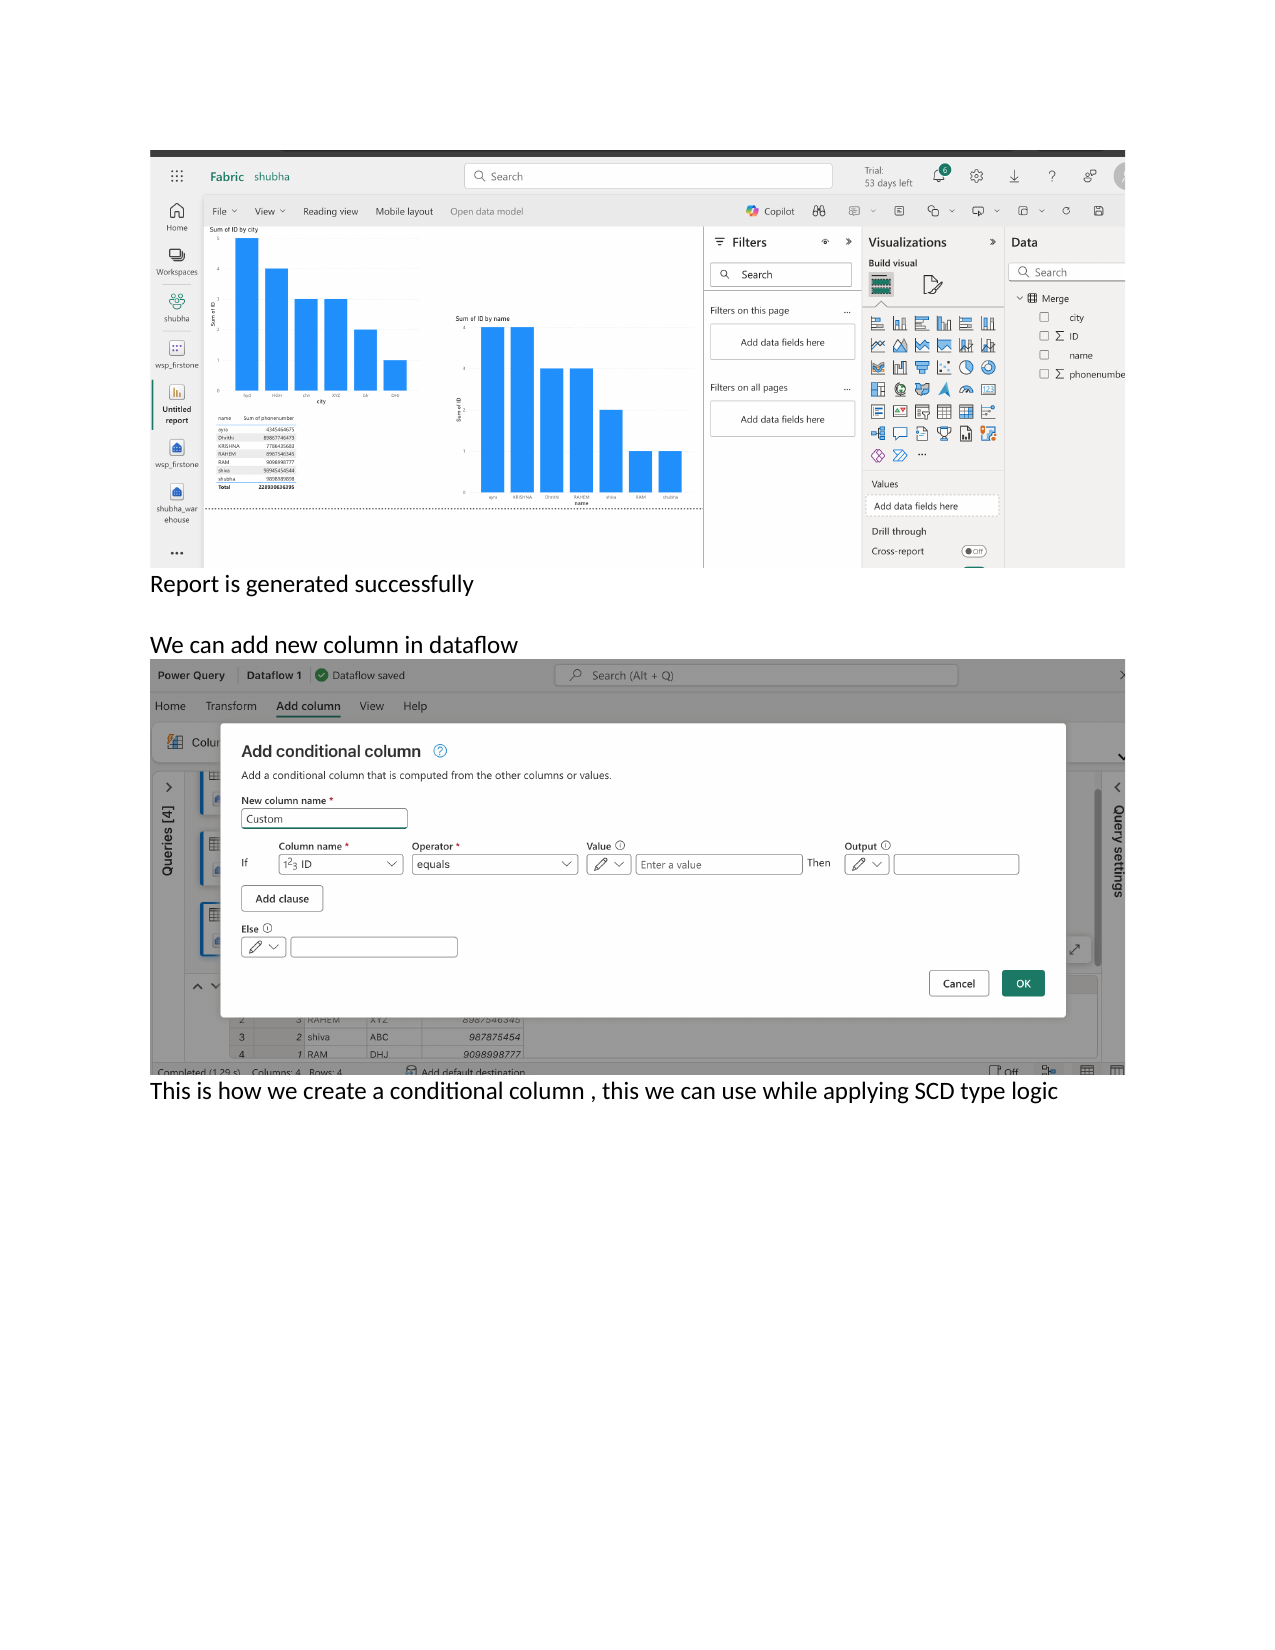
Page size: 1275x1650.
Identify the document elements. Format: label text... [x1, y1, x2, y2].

text We can add new column in dataflow This is how we create a conditional column , this we can use while applying SCD type logic [150, 629, 1125, 659]
picture [150, 659, 1125, 1075]
picture [150, 150, 1125, 568]
text We can add new column in dataflow This is how we create a conditional column , this we can use while applying SCD type logic [150, 1075, 1125, 1106]
text To generate report , go to SQL analytics endpoint reporting manage default semantic model -> select which table you want to generate report for Report is generated successfully [150, 568, 1125, 598]
